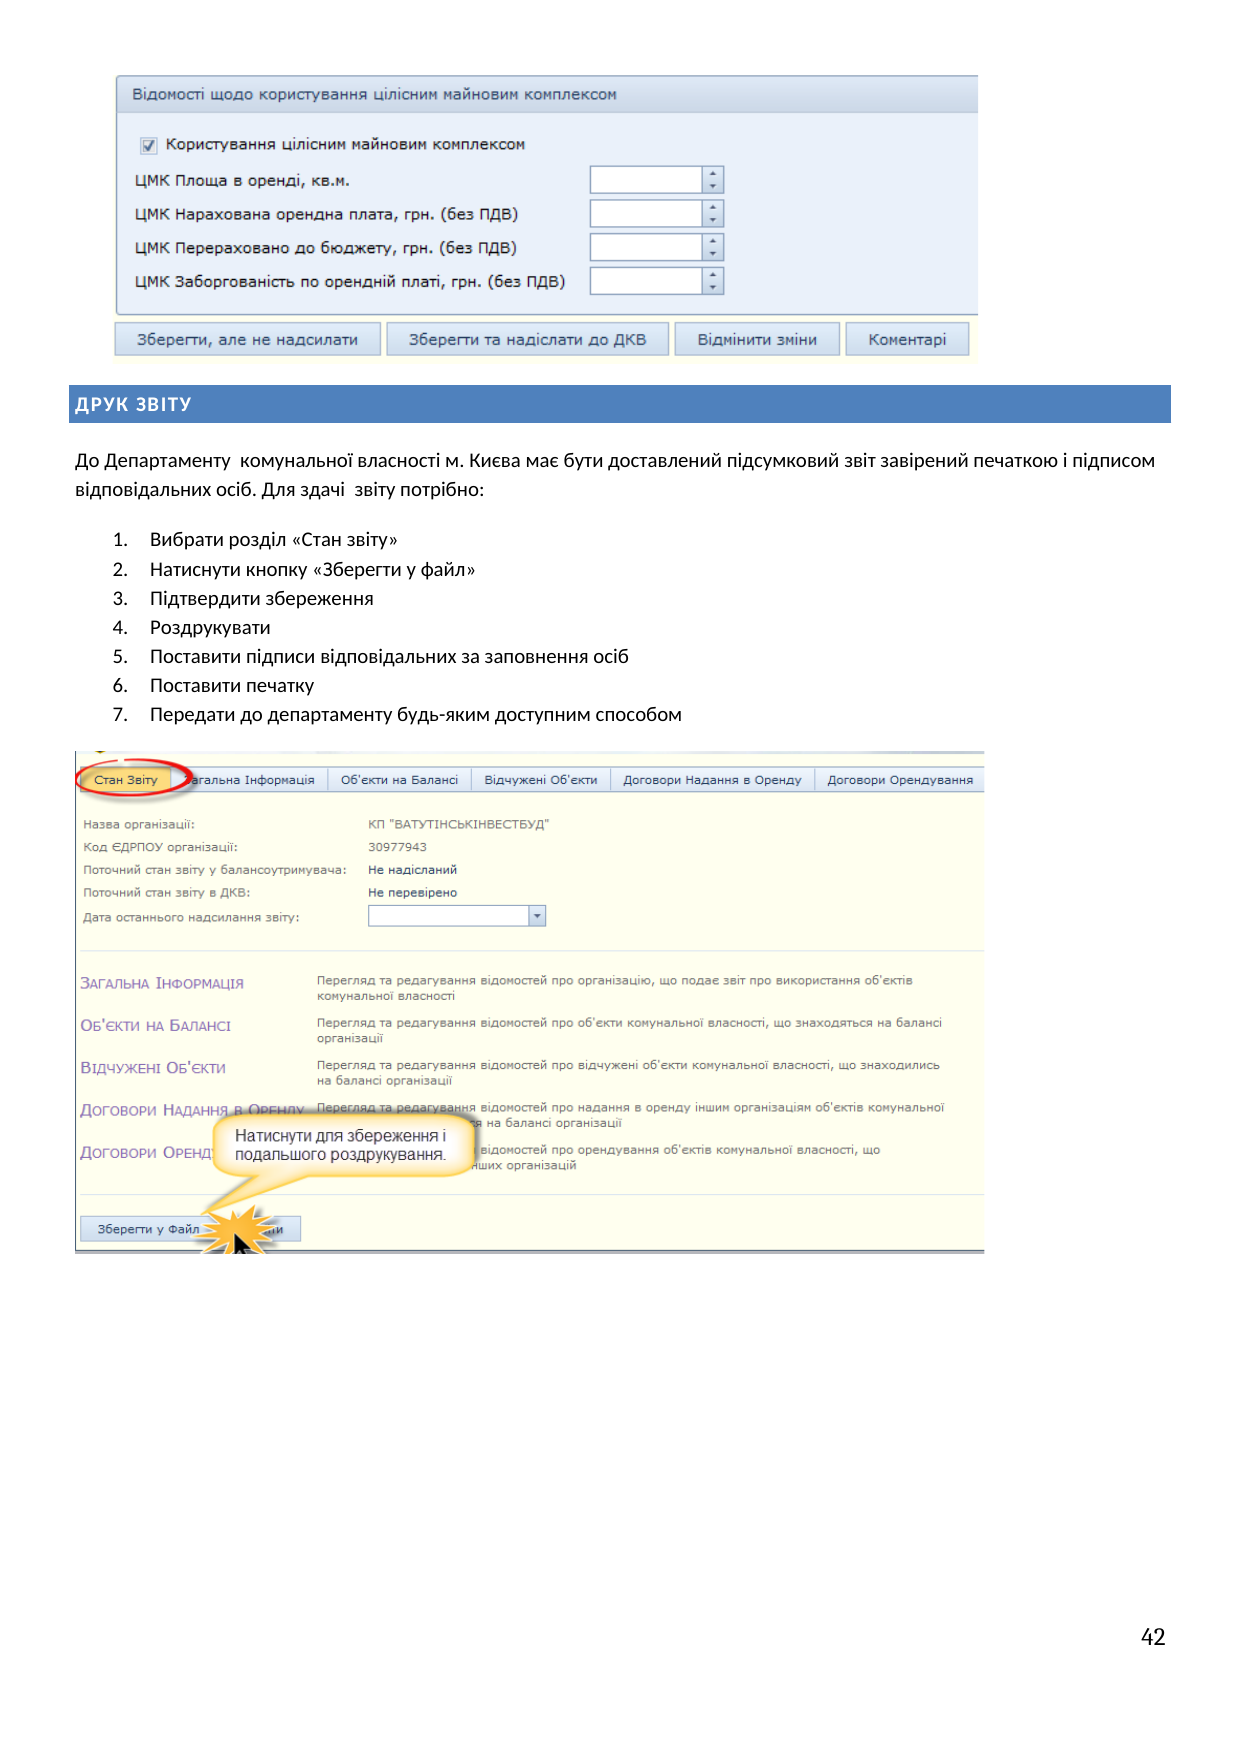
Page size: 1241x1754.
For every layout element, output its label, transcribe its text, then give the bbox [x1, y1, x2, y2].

list Передати до департаменту будь-яким доступним способом [112, 702, 1165, 727]
picture [112, 75, 979, 364]
text До Департаменту комунальної власності м. Києва має бути доставлений підсумковий звіт завірений печаткою і підписом відповідальних осіб. Для здачі звіту потрібно: [75, 447, 1165, 502]
list Поставити печатку [112, 672, 1165, 698]
list Поставити підписи відповідальних за заповнення осіб [112, 643, 1165, 669]
picture [75, 751, 985, 1254]
subtitle Друк звіту [75, 391, 1165, 417]
list Натиснути кнопку «Зберегти у файл» [112, 556, 1165, 581]
list Роздрукувати [112, 614, 1165, 639]
list Підтвердити збереження [112, 585, 1165, 610]
list Вибрати розділ «Стан звіту» [112, 527, 1165, 552]
